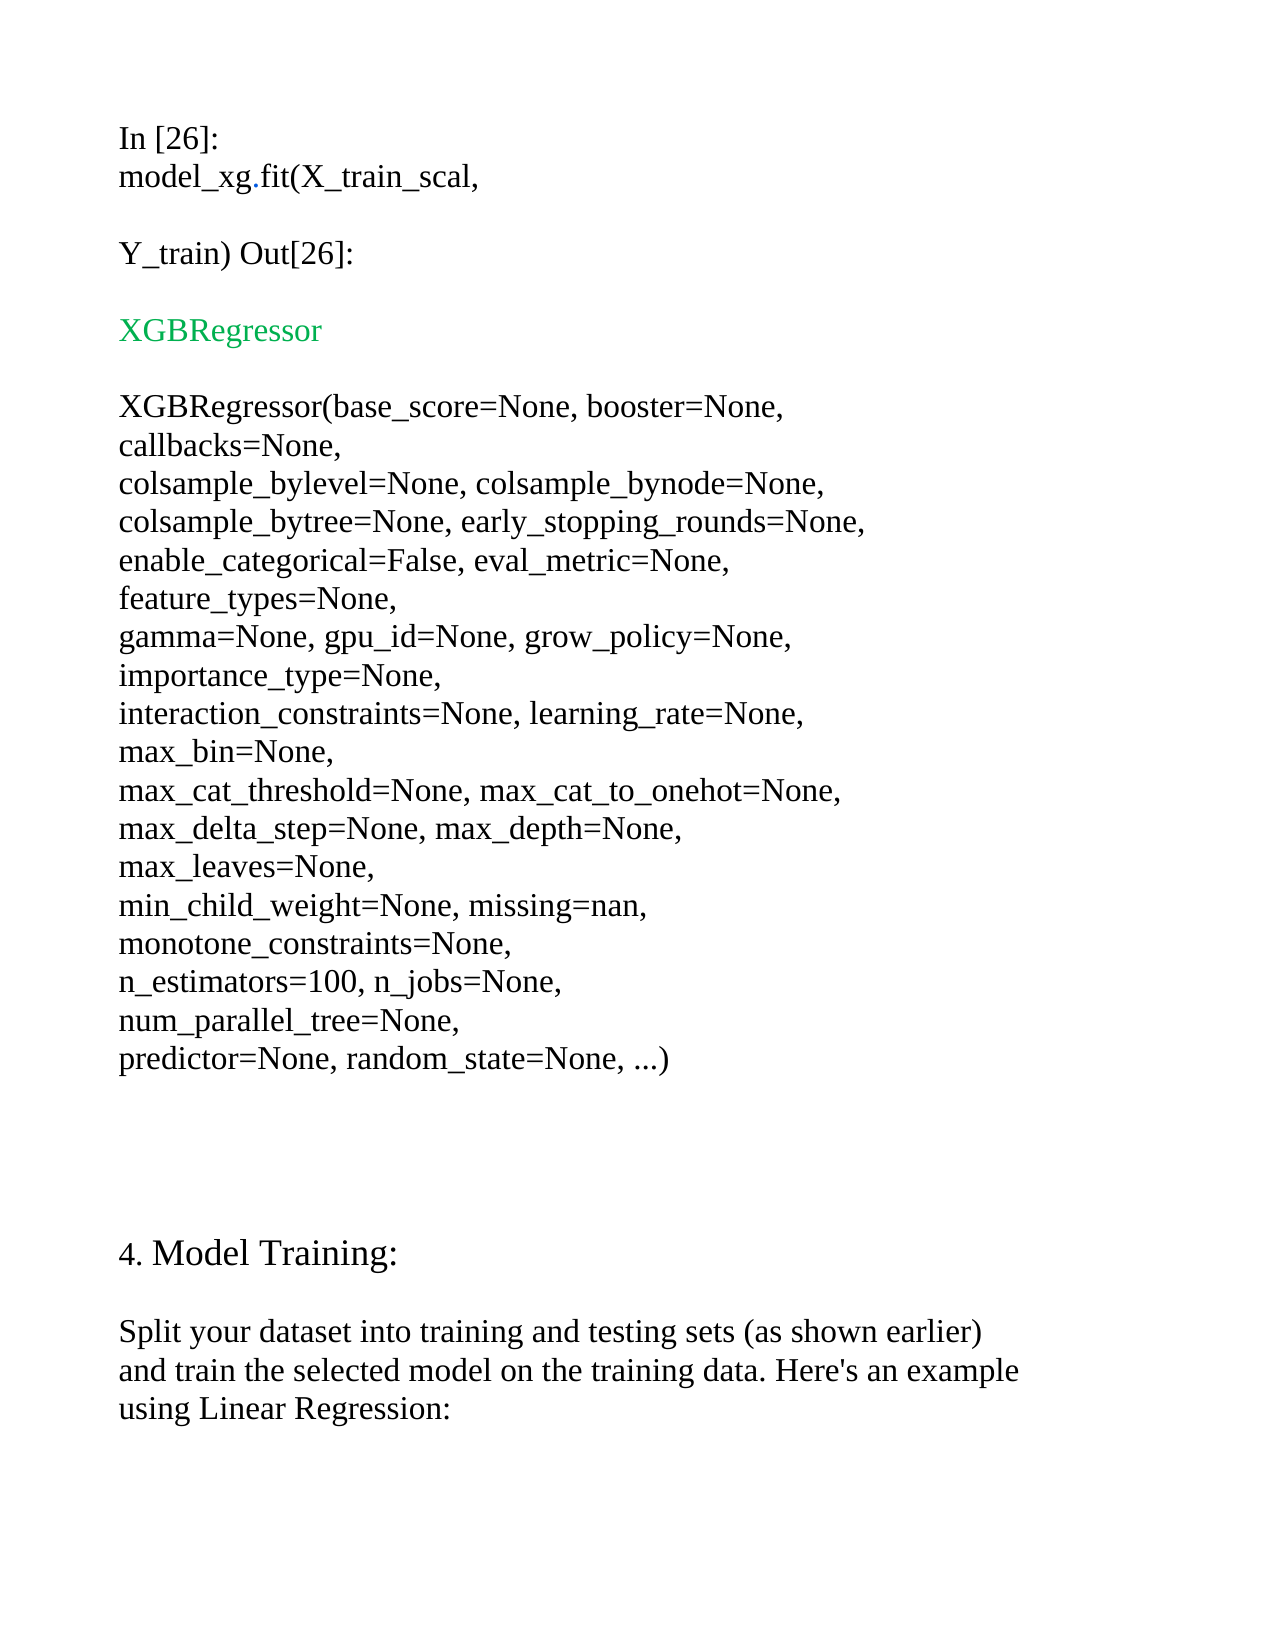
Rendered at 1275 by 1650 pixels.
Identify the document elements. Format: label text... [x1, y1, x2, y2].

text XGBRegressor [118, 310, 1171, 348]
text model_xg.fit(X_train_scal, Y_train) Out[26]: [118, 157, 600, 272]
text XGBRegressor(base_score=None, booster=None, callbacks=None, [118, 387, 785, 463]
text min_child_weight=None, missing=nan, monotone_constraints=None, n_estimators=100, n_jobs=None, num_parallel_tree=None, predictor=None, random_state=None, ...) [118, 885, 670, 1077]
text gamma=None, gpu_id=None, grow_policy=None, importance_type=None, interaction_constraints=None, learning_rate=None, max_bin=None, [118, 617, 805, 770]
text Split your dataset into training and testing sets (as shown earlier) and train the selected model on the training data. Here's an example using Linear Regression: [118, 1312, 1020, 1427]
subtitle Model Training: [118, 1230, 1171, 1273]
text colsample_bylevel=None, colsample_bynode=None, colsample_bytree=None, early_stopping_rounds=None, enable_categorical=False, eval_metric=None, feature_types=None, [118, 463, 866, 617]
text max_cat_threshold=None, max_cat_to_onehot=None, max_delta_step=None, max_depth=None, max_leaves=None, [118, 770, 842, 885]
text In [26]: [118, 118, 1171, 157]
